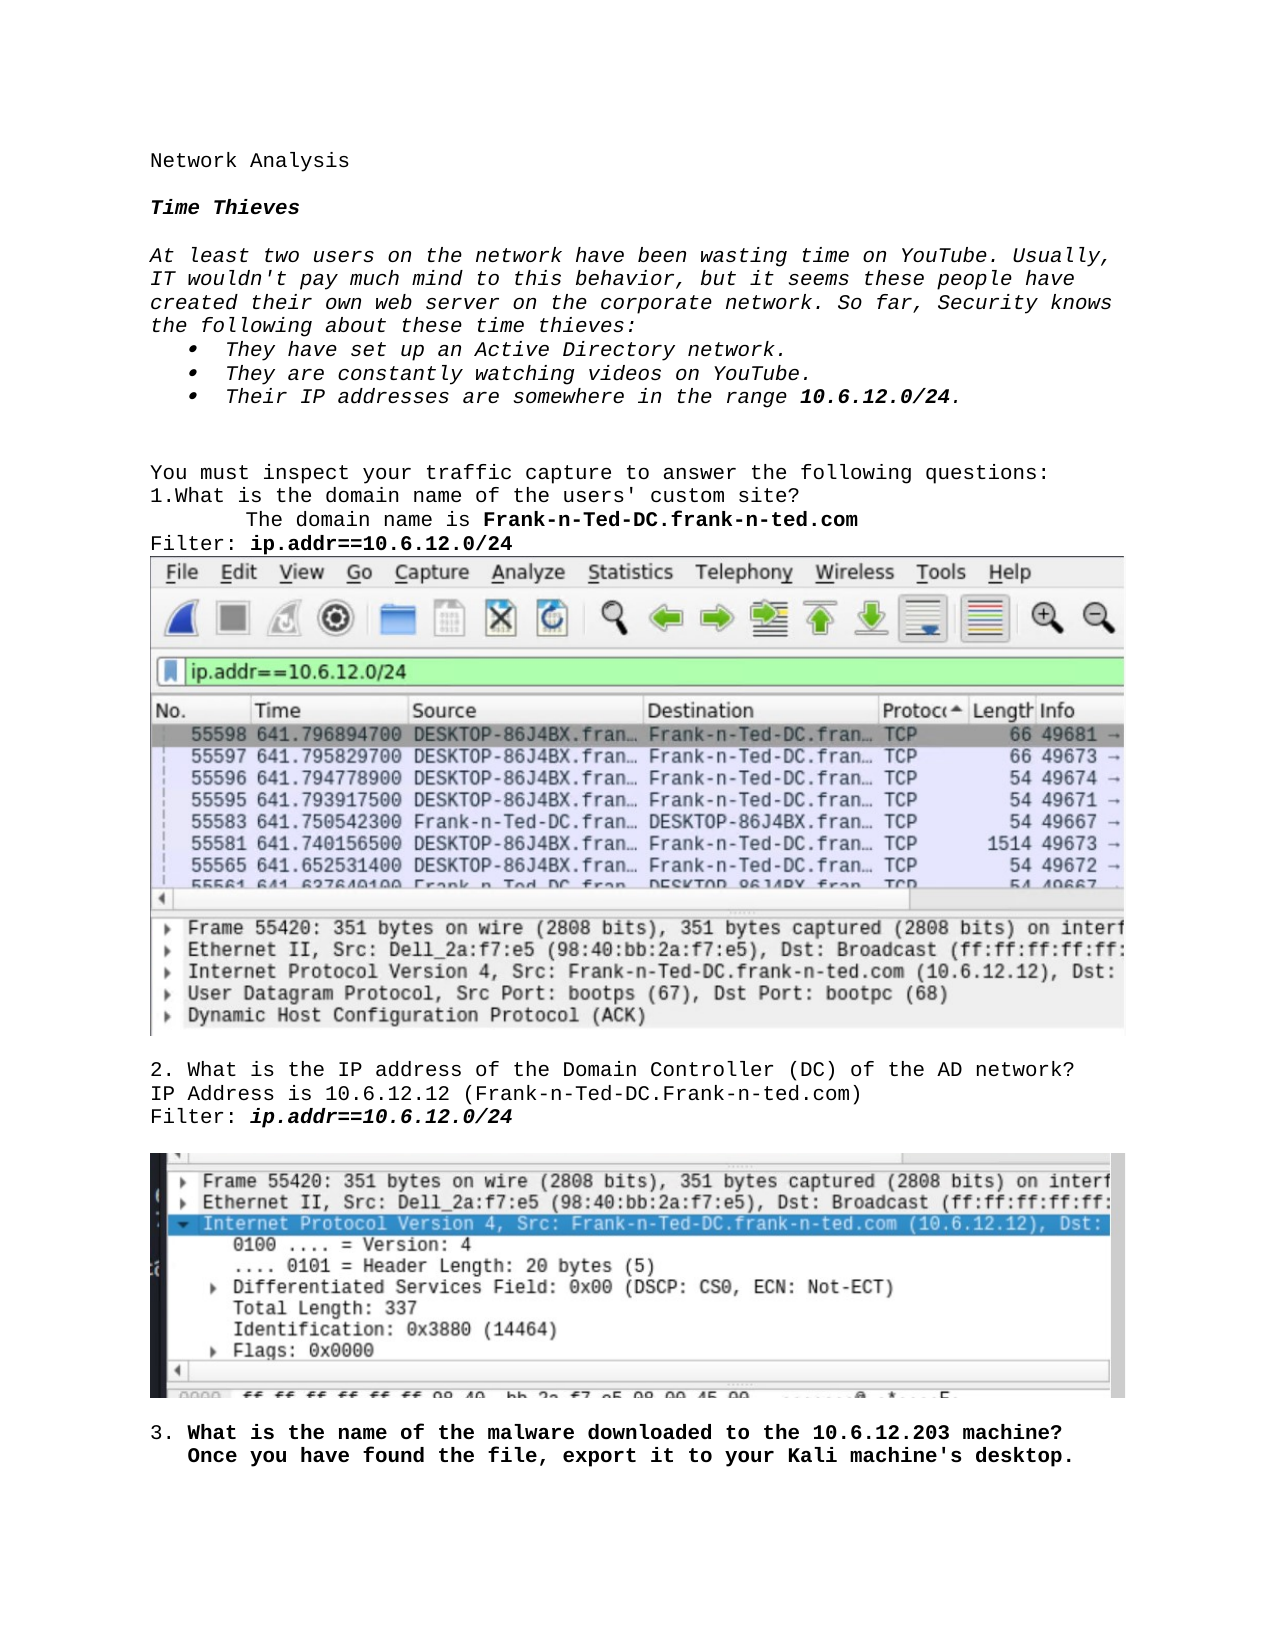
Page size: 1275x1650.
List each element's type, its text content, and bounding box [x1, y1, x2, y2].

text At least two users on the network have been wasting time on YouTube. Usually, IT wouldn't pay much mind to this behavior, but it seems these people have created their own web server on the corporate network. So far, Security knows the following about these time thieves: [150, 244, 1125, 339]
text Once you have found the file, export it to your Kali machine's desktop. [150, 1445, 1125, 1469]
picture [150, 1153, 1125, 1398]
picture [150, 556, 1125, 1036]
text You must inspect your traffic capture to answer the following questions: 1.What is the domain name of the users' custom site? [150, 462, 1125, 509]
text Network Analysis [150, 150, 1125, 174]
text 3. What is the name of the malware downloaded to the 10.6.12.203 machine? [150, 1422, 1125, 1445]
text Filter: ip.addr==10.6.12.0/24 [150, 533, 1125, 556]
text Filter: ip.addr==10.6.12.0/24 [150, 1106, 1125, 1130]
list They have set up an Active Directory network. [187, 339, 1125, 363]
text 2. What is the IP address of the Domain Controller (DC) of the AD network? [150, 1059, 1125, 1083]
text Time Thieves [150, 197, 1125, 221]
text IP Address is 10.6.12.12 (Frank-n-Ted-DC.Frank-n-ted.com) [150, 1083, 1125, 1106]
text The domain name is Frank-n-Ted-DC.frank-n-ted.com [150, 509, 1125, 533]
list They are constantly watching videos on YouTube. [187, 363, 1125, 386]
list Their IP addresses are somewhere in the range 10.6.12.0/24. [187, 386, 1125, 410]
